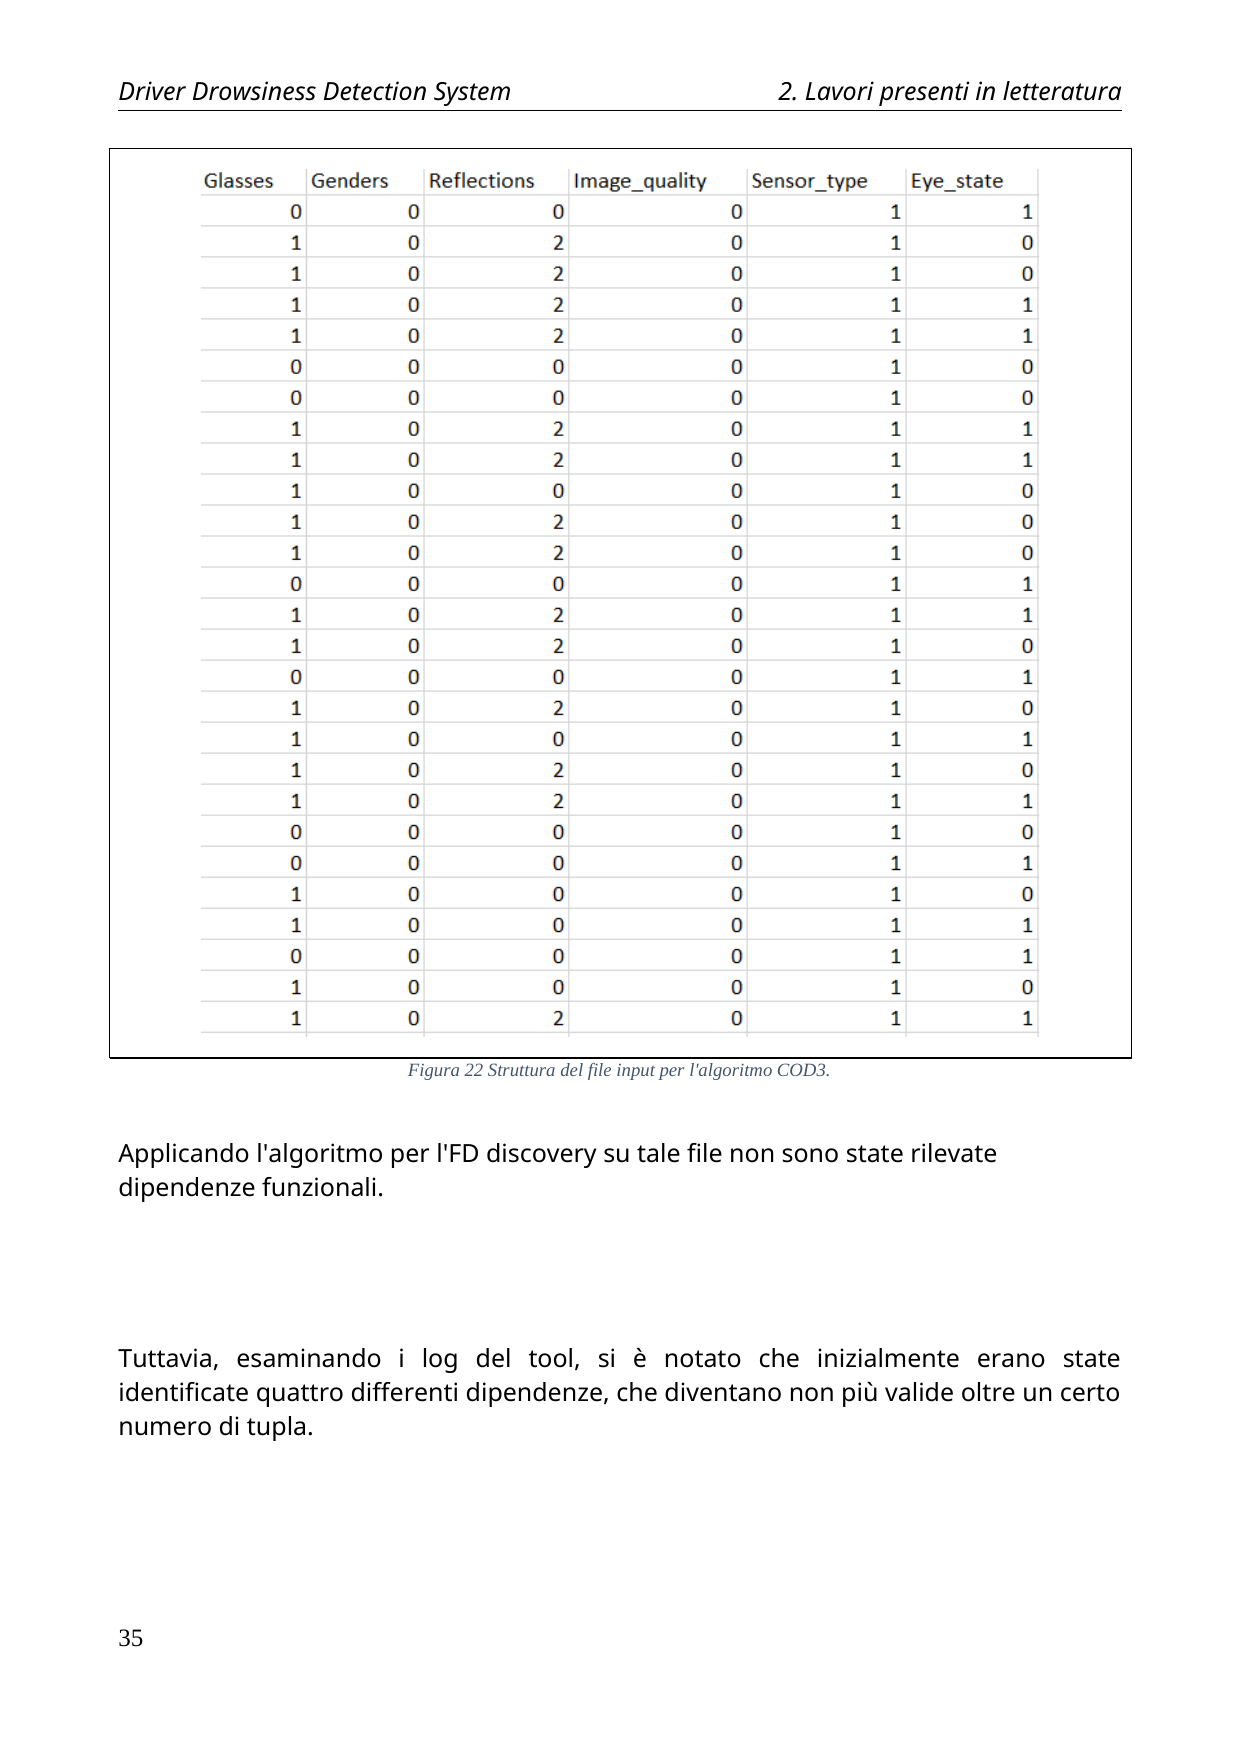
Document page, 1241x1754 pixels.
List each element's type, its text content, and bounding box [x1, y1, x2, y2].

text Figura 22 Struttura del file input per l'algoritmo COD3. [118, 1059, 1122, 1081]
text Applicando l'algoritmo per l'FD discovery su tale file non sono state rilevate dipendenze funzionali. [118, 1136, 1122, 1204]
text Tuttavia, esaminando i log del tool, si è notato che inizialmente erano state identificate quattro differenti dipendenze, che diventano non più valide oltre un certo numero di tupla. [118, 1340, 1122, 1442]
picture [200, 169, 1040, 1037]
